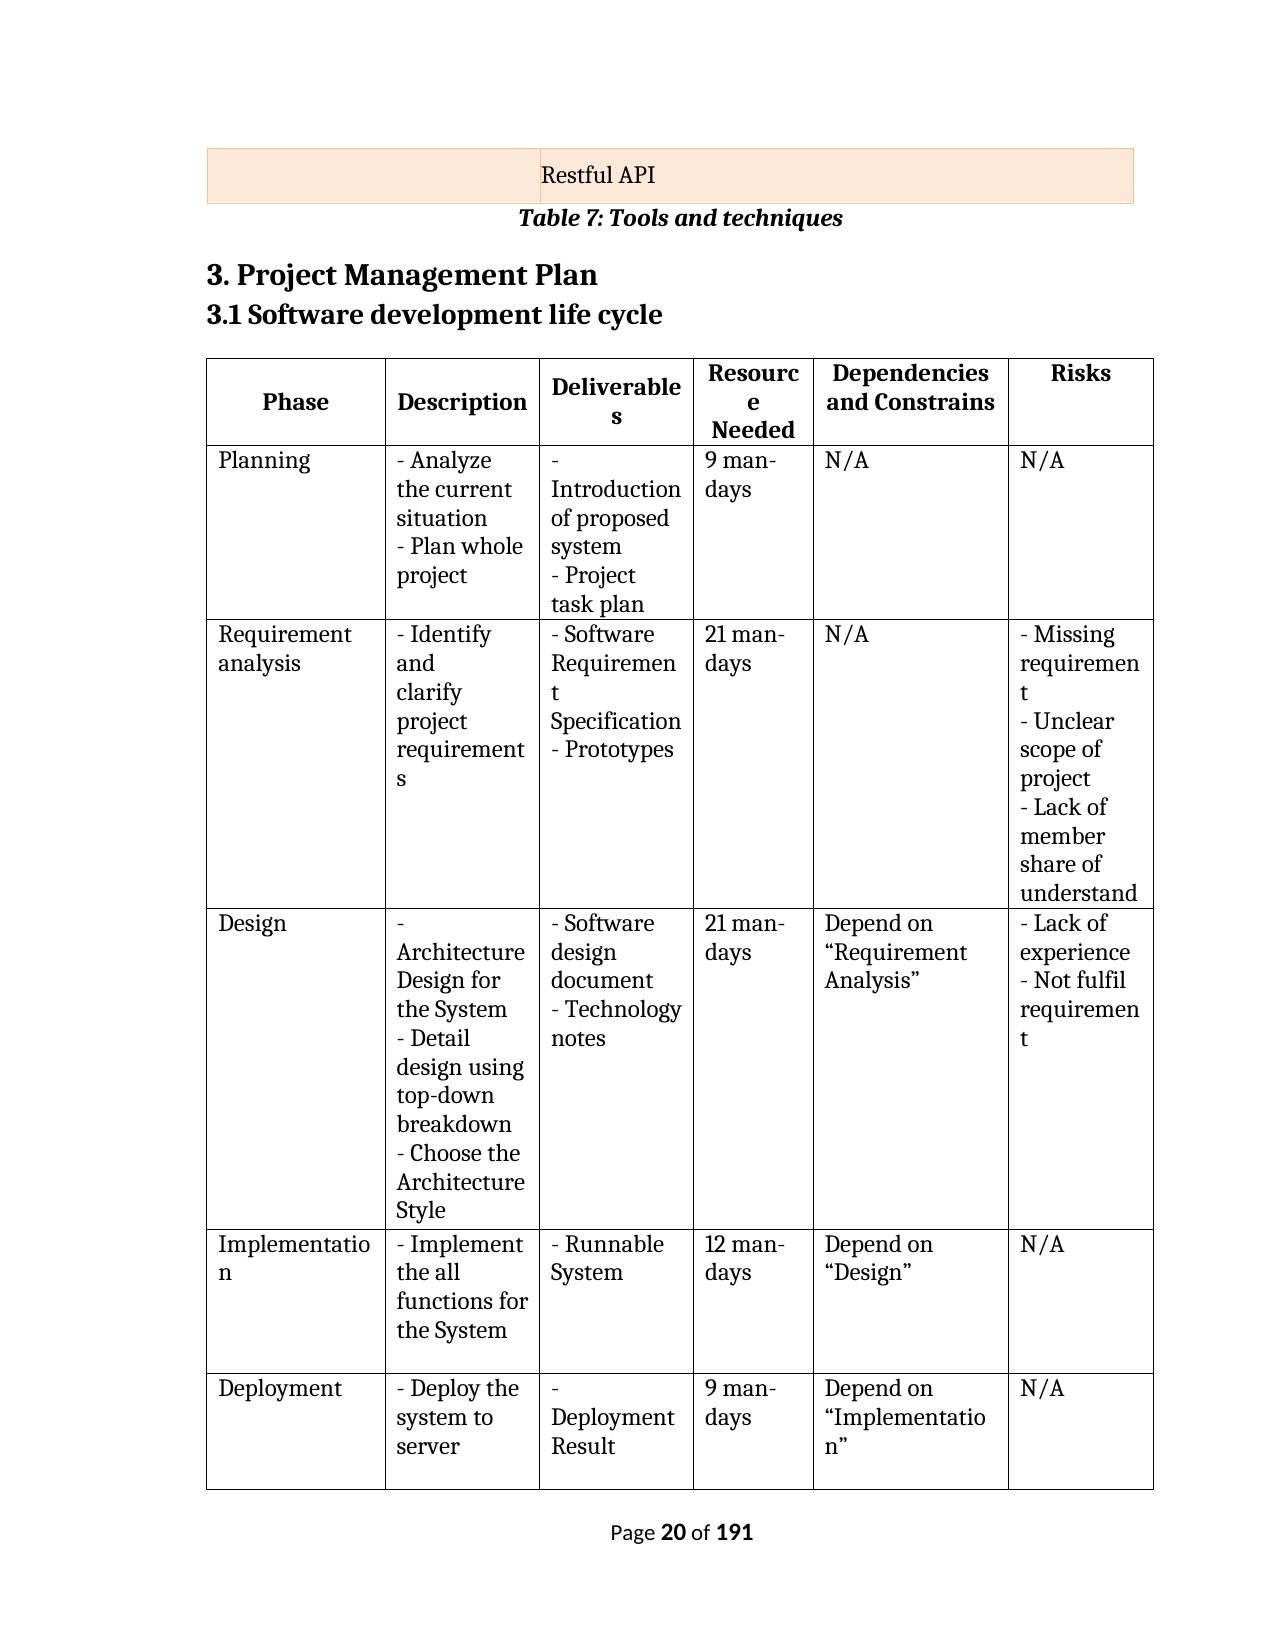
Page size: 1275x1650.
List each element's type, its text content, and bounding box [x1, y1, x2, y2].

table_cell 9 man-days [694, 1374, 813, 1489]
table_cell Depend on “Design” [814, 1230, 1008, 1373]
table_cell - Missing requirement - Unclear scope of project - Lack of member share of understand [1009, 620, 1153, 908]
table_cell N/A [814, 620, 1008, 908]
table_cell Deployment [207, 1374, 385, 1489]
table_cell Requirement analysis [207, 620, 385, 908]
table_cell N/A [814, 446, 1008, 619]
table_cell - Lack of experience - Not fulfil requirement [1009, 909, 1153, 1228]
table_header Resource Needed [694, 359, 813, 445]
table_cell 9 man-days [694, 446, 813, 619]
table_cell - Implement the all functions for the System [386, 1230, 539, 1373]
table_cell - Introduction of proposed system - Project task plan [540, 446, 693, 619]
table_header Phase [207, 359, 385, 445]
table_cell - Software Requirement Specification - Prototypes [540, 620, 693, 908]
table_cell - Deploy the system to server [386, 1374, 539, 1489]
table_cell 21 man-days [694, 620, 813, 908]
table_cell N/A [1009, 1374, 1153, 1489]
table_cell - Architecture Design for the System - Detail design using top-down breakdown - Choose the Architecture Style [386, 909, 539, 1228]
table_cell - Deployment Result [540, 1374, 693, 1489]
table_cell Depend on “Implementation” [814, 1374, 1008, 1489]
table_header Dependencies and Constrains [814, 359, 1008, 445]
table_cell 12 man-days [694, 1230, 813, 1373]
table_cell Implementation [207, 1230, 385, 1373]
table_cell 21 man-days [694, 909, 813, 1228]
table_cell N/A [1009, 446, 1153, 619]
table_header Deliverables [540, 359, 693, 445]
table_cell - Runnable System [540, 1230, 693, 1373]
table_cell - Software design document - Technology notes [540, 909, 693, 1228]
table_header Description [386, 359, 539, 445]
table_cell - Analyze the current situation - Plan whole project [386, 446, 539, 619]
table_cell - Identify and clarify project requirements [386, 620, 539, 908]
table_cell Planning [207, 446, 385, 619]
text Table 7: Tools and techniques [207, 203, 1157, 232]
table_cell JavaEE Restful API [541, 149, 1133, 202]
text 3. Project Management Plan 3.1 Software development life cycle [207, 257, 1157, 332]
table_header Risks [1009, 359, 1153, 445]
table_cell Depend on “Requirement Analysis” [814, 909, 1008, 1228]
table_cell Design [207, 909, 385, 1228]
table_cell Back-end [208, 149, 540, 202]
table_cell N/A [1009, 1230, 1153, 1373]
